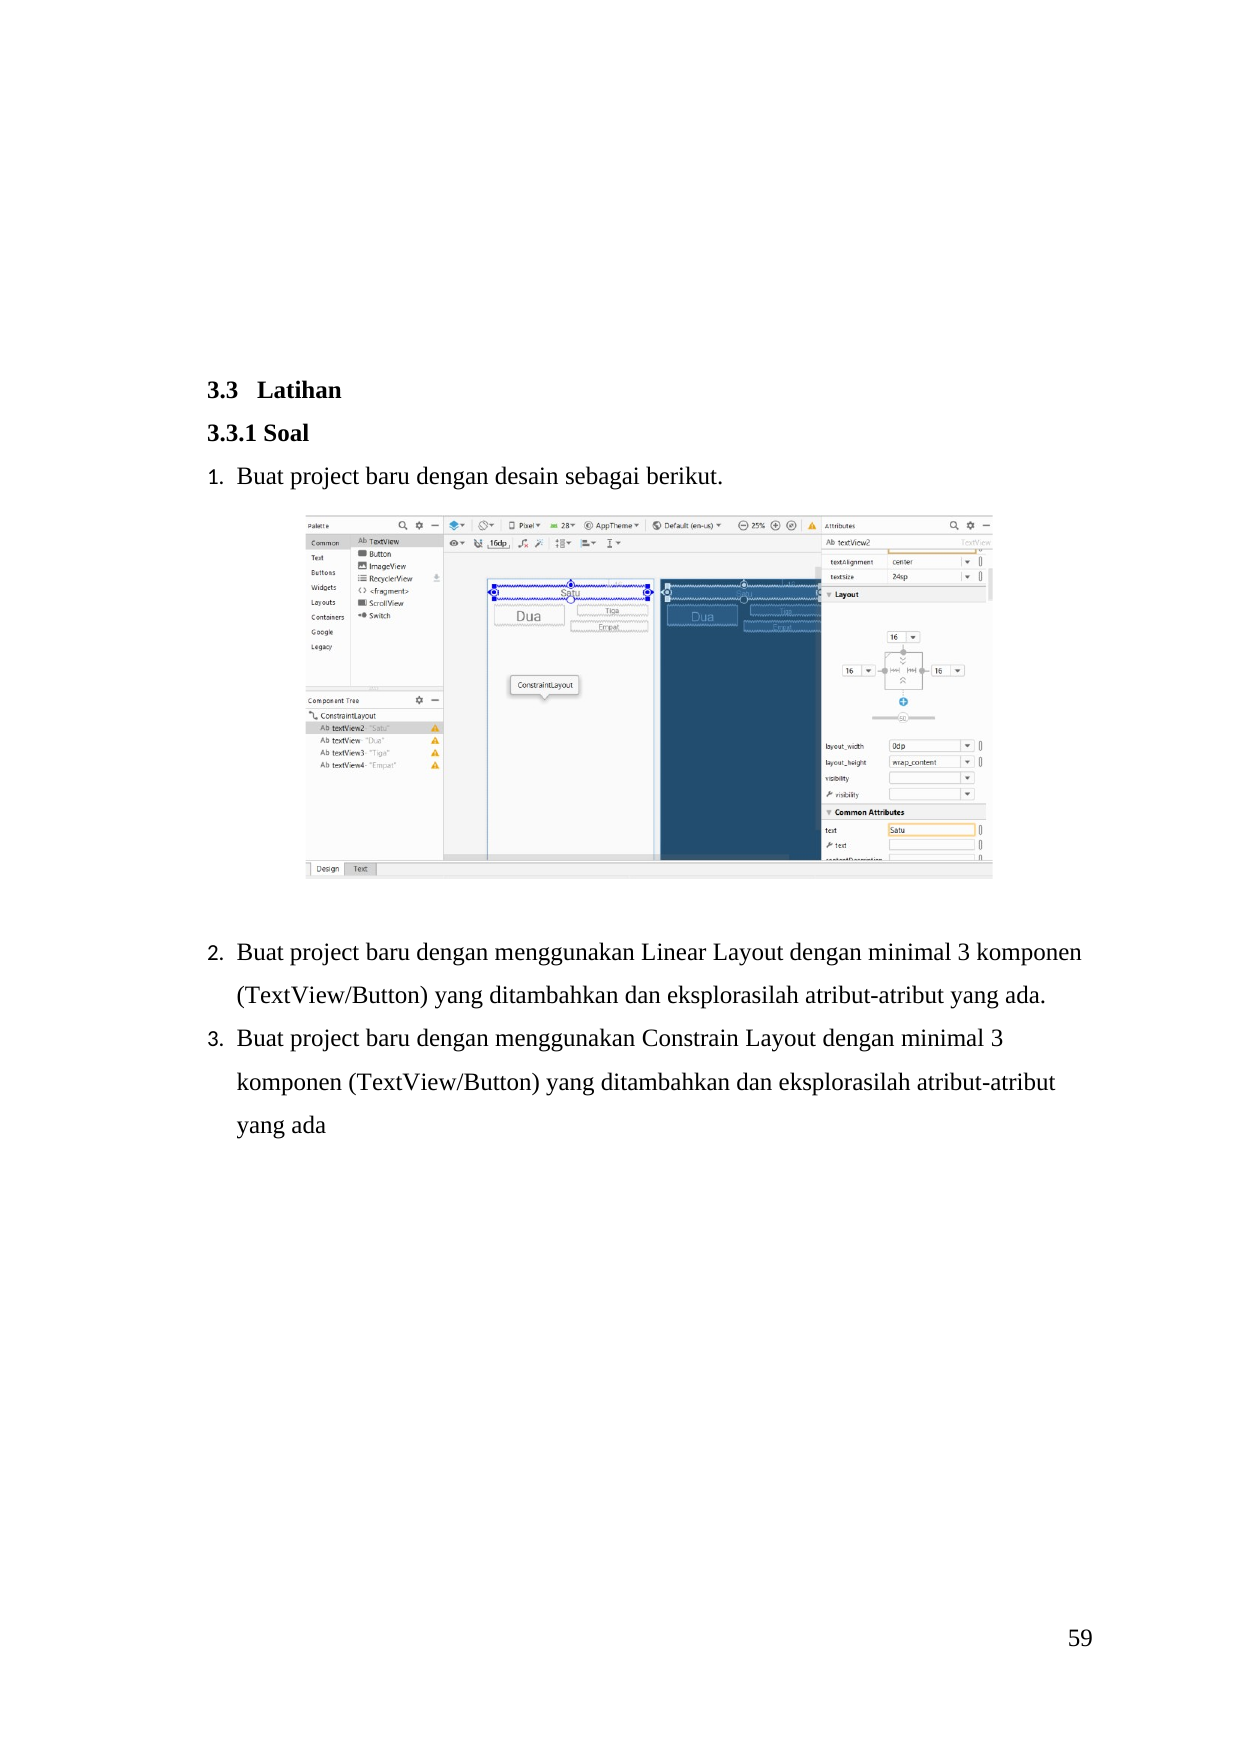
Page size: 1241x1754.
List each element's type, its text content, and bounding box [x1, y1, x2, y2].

picture [305, 515, 993, 879]
list Buat project baru dengan menggunakan Linear Layout dengan minimal 3 komponen (TextView/Button) yang ditambahkan dan eksplorasilah atribut-atribut yang ada. [207, 937, 1092, 1009]
text 3.3 Latihan [207, 375, 1092, 403]
list Buat project baru dengan menggunakan Constrain Layout dengan minimal 3 komponen (TextView/Button) yang ditambahkan dan eksplorasilah atribut-atribut yang ada [207, 1023, 1092, 1139]
list Buat project baru dengan desain sebagai berikut. [207, 461, 1092, 490]
text 3.3.1 Soal [207, 418, 1092, 447]
